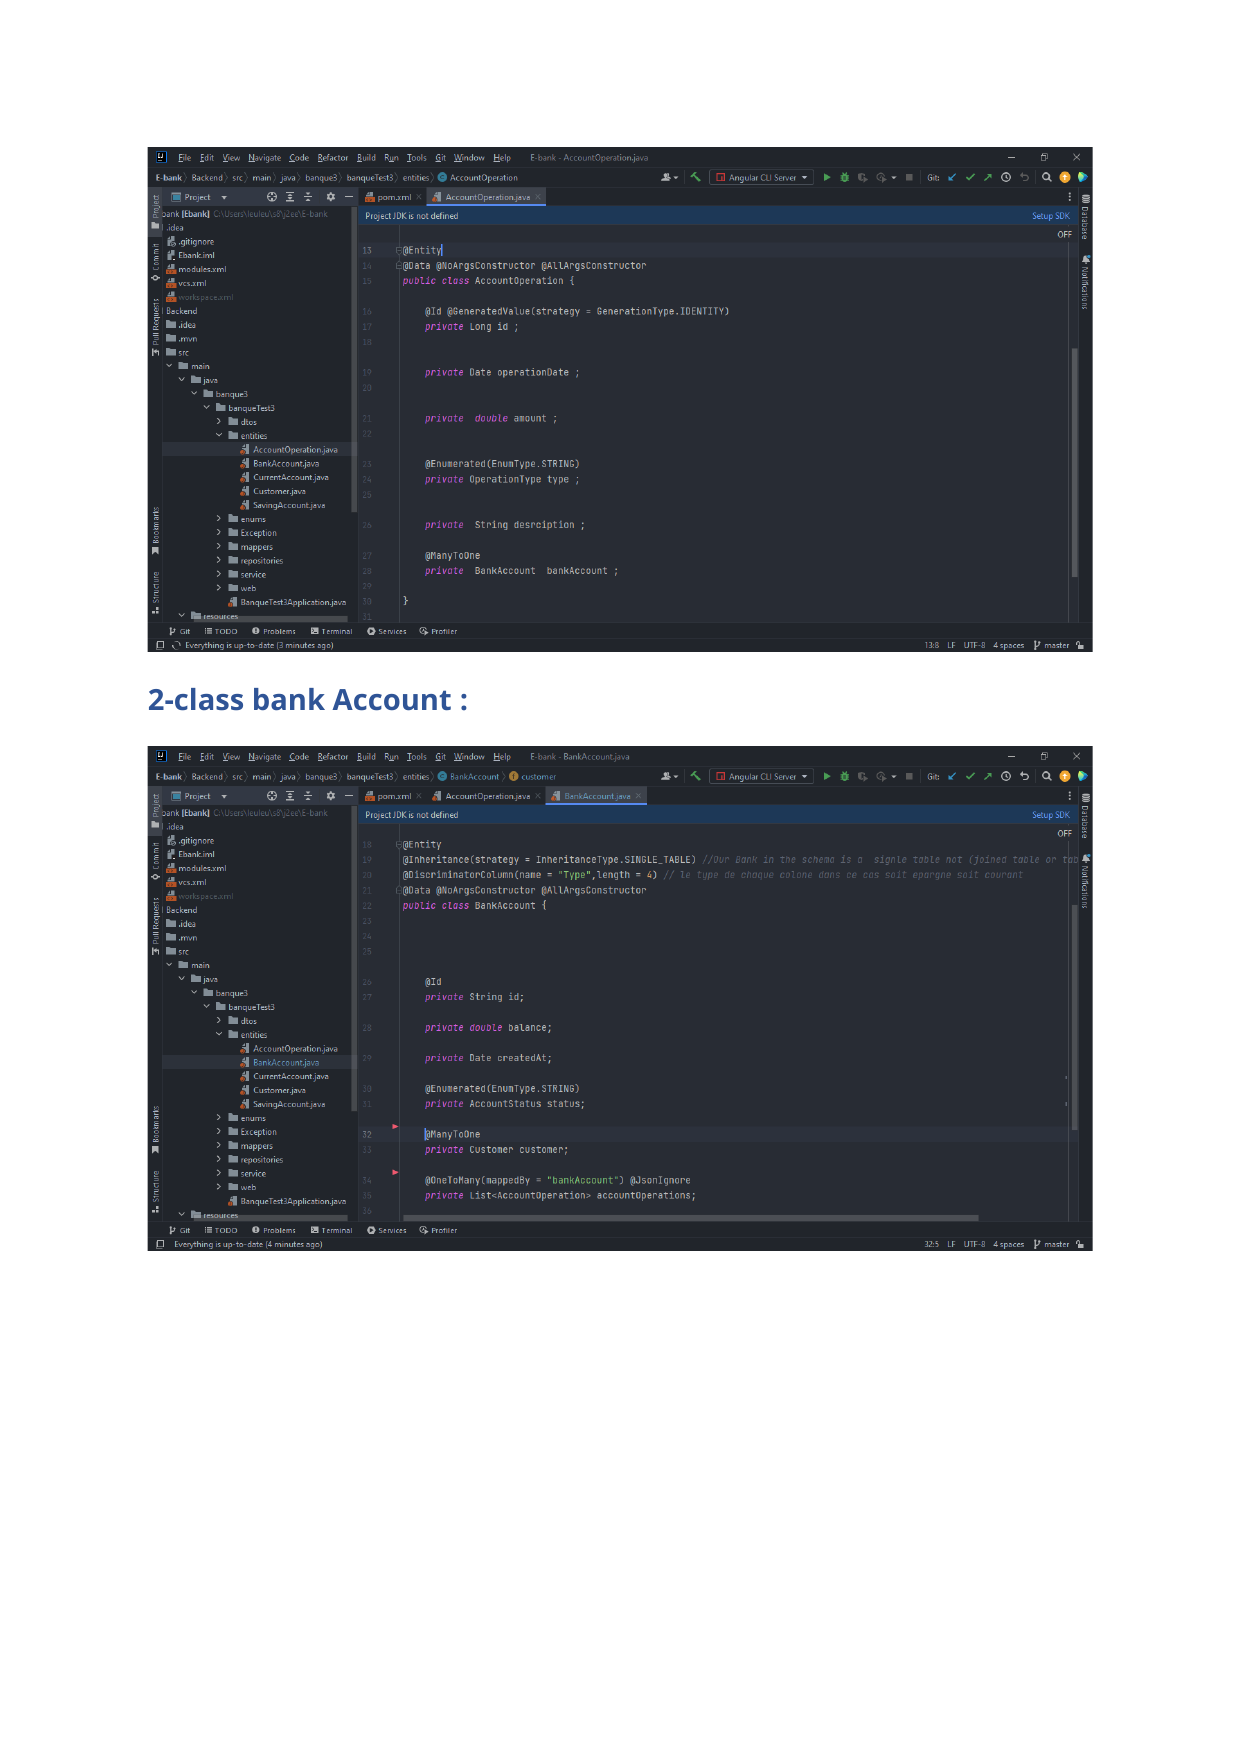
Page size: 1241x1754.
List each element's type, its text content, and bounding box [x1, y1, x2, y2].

subtitle 2-class bank Account : [148, 679, 1093, 719]
picture [147, 147, 1093, 652]
picture [147, 746, 1093, 1251]
